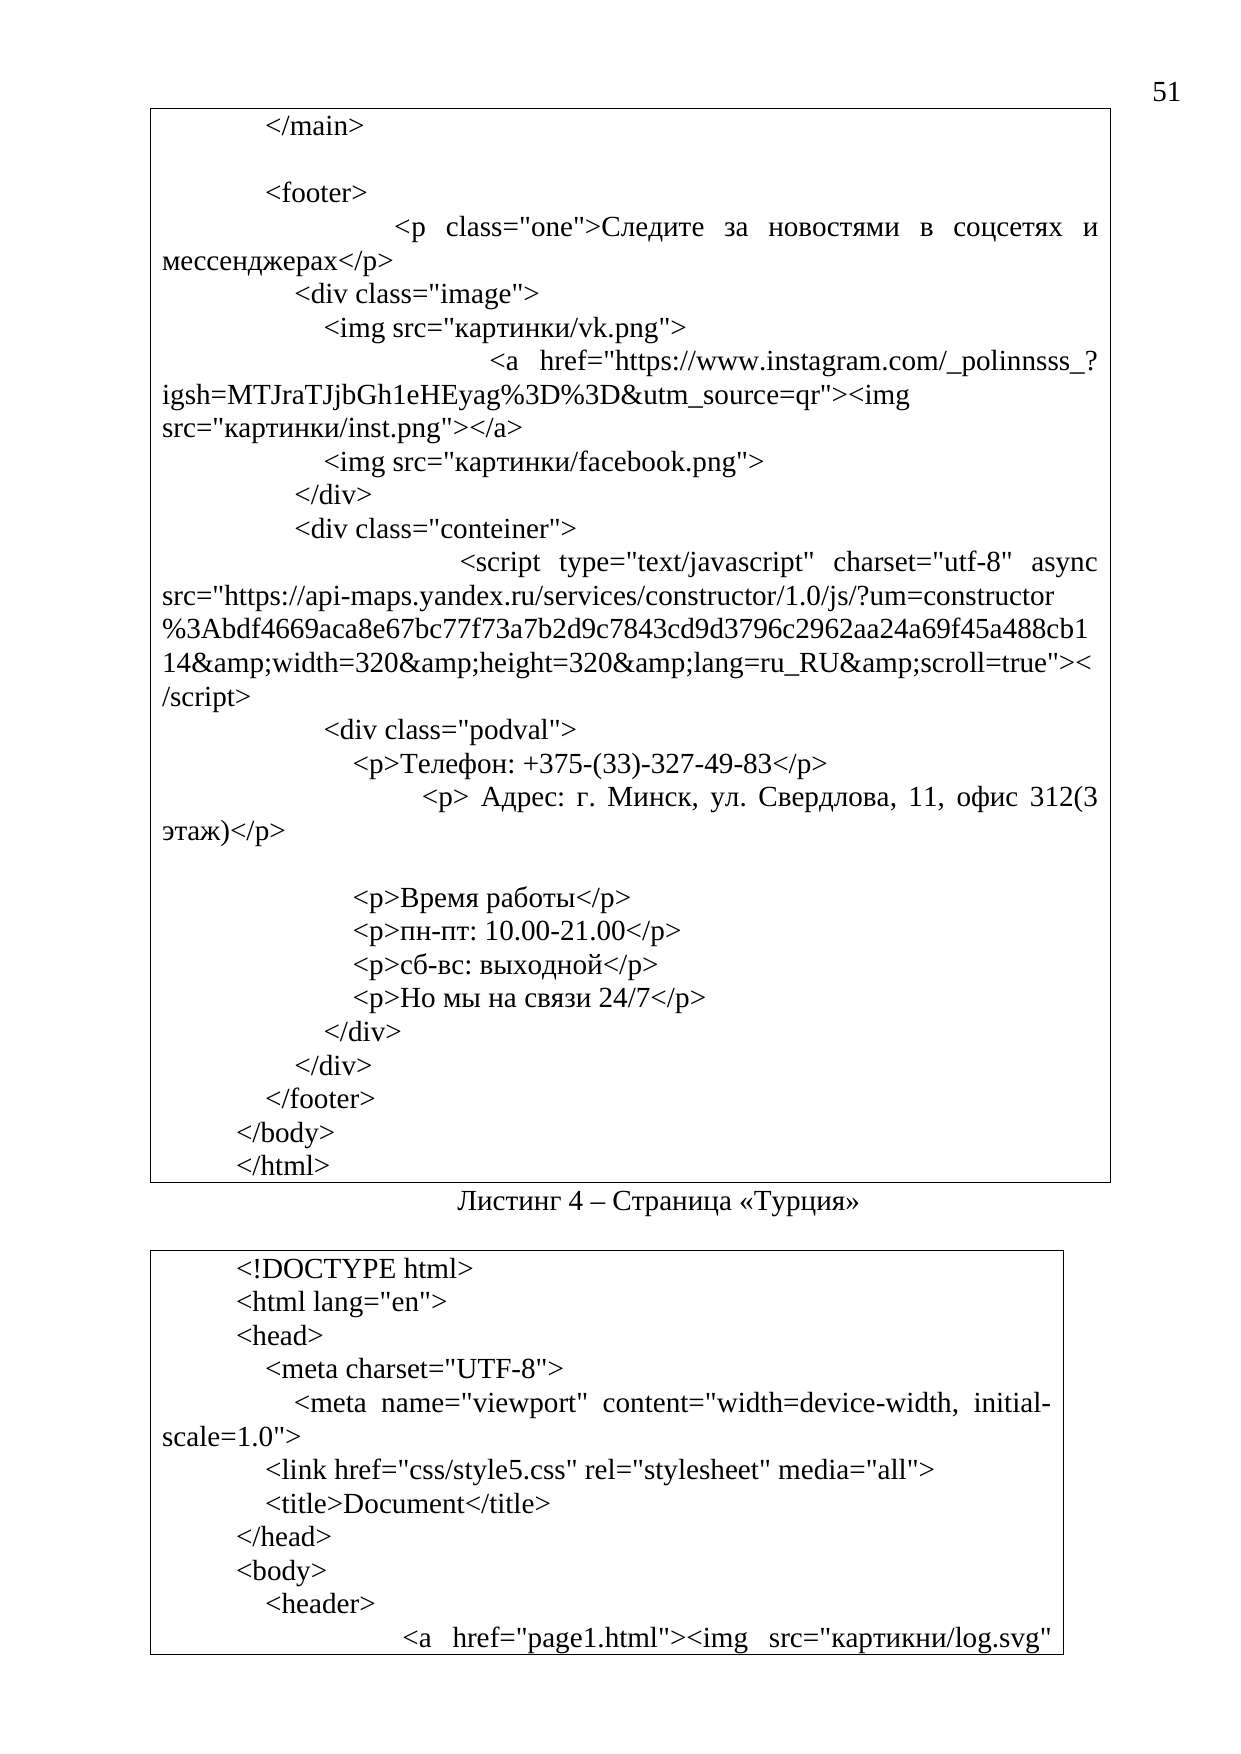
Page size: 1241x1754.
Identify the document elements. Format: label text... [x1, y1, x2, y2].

text Листинг 4 – Страница «Турция» [136, 1183, 1181, 1216]
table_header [151, 109, 1110, 1182]
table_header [151, 1251, 1063, 1653]
